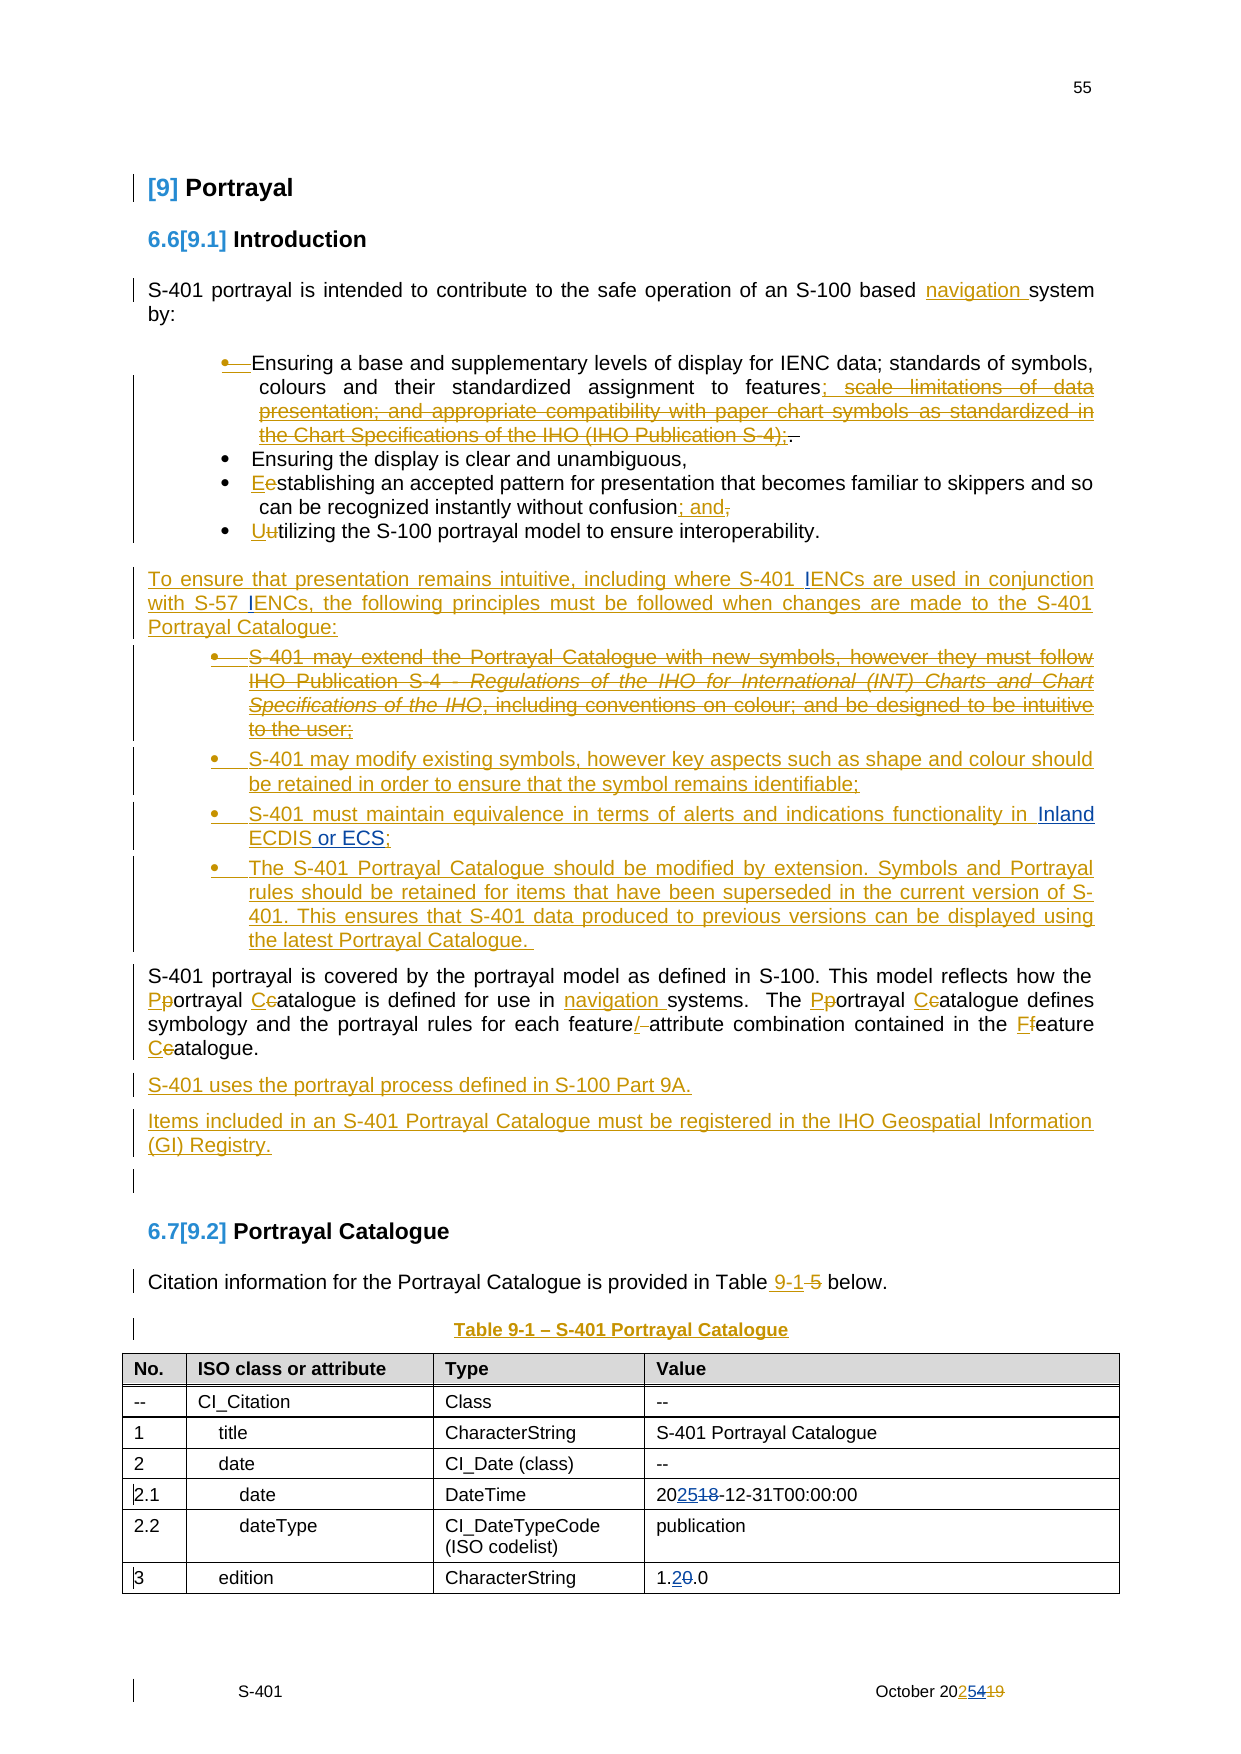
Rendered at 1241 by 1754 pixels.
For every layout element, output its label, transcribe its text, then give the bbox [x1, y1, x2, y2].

table_cell 20-12-31T00:00:00 [645, 1479, 1119, 1509]
table_cell CI_Date (class) [434, 1449, 644, 1478]
list stablishing an accepted pattern for presentation that becomes familiar to skippers and so can be recognized instantly without confusion [221, 471, 1094, 519]
table_header Value [645, 1354, 1119, 1383]
list Ensuring a base and supplementary levels of display for IENC data; standards of symbols, colours and their standardized assignment to features. [221, 351, 1094, 447]
table_cell 3 [123, 1563, 186, 1593]
table_cell -- [645, 1387, 1119, 1416]
text S-401 portrayal is intended to contribute to the safe operation of an S-100 based system by: [148, 278, 1094, 326]
list tilizing the S-100 portrayal model to ensure interoperability. [221, 519, 1094, 543]
table_cell CharacterString [434, 1563, 644, 1593]
table_cell CI_DateTypeCode (ISO codelist) [434, 1510, 644, 1562]
table_cell title [187, 1418, 433, 1447]
table_cell DateTime [434, 1479, 644, 1509]
table_cell edition [187, 1563, 433, 1593]
table_cell 2 [123, 1449, 186, 1478]
table_header ISO class or attribute [187, 1354, 433, 1383]
table_cell Class [434, 1387, 644, 1416]
table_header No. [123, 1354, 186, 1383]
table_cell 2.1 [123, 1479, 186, 1509]
table_cell date [187, 1449, 433, 1478]
table_cell dateType [187, 1510, 433, 1562]
table_header Type [434, 1354, 644, 1383]
subtitle Portrayal [148, 174, 1094, 202]
table_cell date [187, 1479, 433, 1509]
text S-401 portrayal is covered by the portrayal model as defined in S-100. This model reflects how the ortrayal atalogue is defined for use in systems. The ortrayal atalogue defines symbology and the portrayal rules for each featureattribute combination contained in the eature atalogue. [148, 964, 1094, 1060]
list Ensuring the display is clear and unambiguous, [221, 447, 1094, 471]
table_cell 2.2 [123, 1510, 186, 1562]
text Citation information for the Portrayal Catalogue is provided in Table below. [148, 1269, 1094, 1293]
table_cell publication [645, 1510, 1119, 1562]
table_cell CharacterString [434, 1418, 644, 1447]
table_cell CI_Citation [187, 1387, 433, 1416]
table_cell 1 [123, 1418, 186, 1447]
subtitle Introduction [148, 227, 1094, 253]
table_cell -- [645, 1449, 1119, 1478]
table_cell -- [123, 1387, 186, 1416]
subtitle Portrayal Catalogue [148, 1218, 1094, 1244]
table_cell S-401 Portrayal Catalogue [645, 1418, 1119, 1447]
table_cell 1..0 [645, 1563, 1119, 1593]
